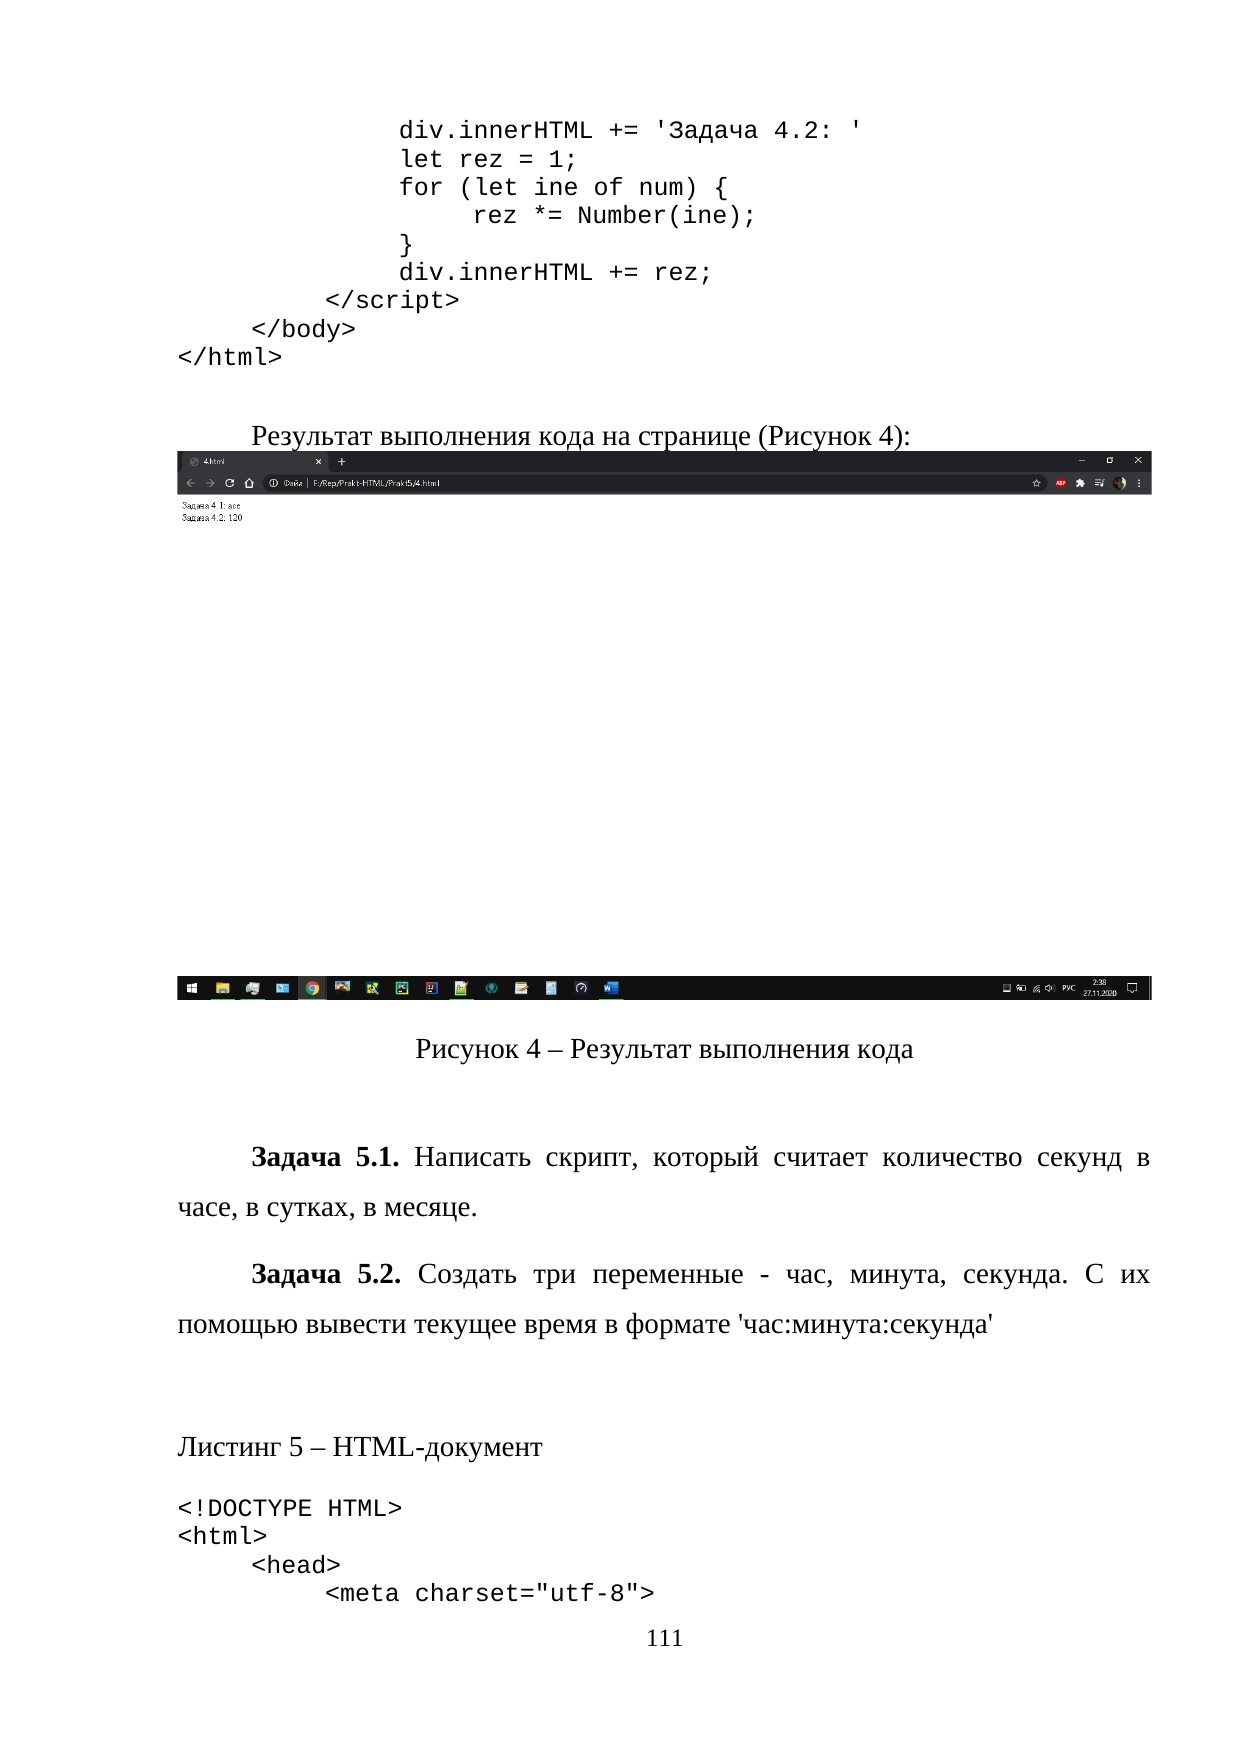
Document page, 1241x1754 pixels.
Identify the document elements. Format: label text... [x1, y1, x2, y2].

text Листинг 5 – HTML-документ [177, 1429, 1152, 1462]
text <head> [177, 1552, 1152, 1581]
text let rez = 1; [177, 146, 1152, 175]
text div.innerHTML += 'Задача 4.2: ' [177, 118, 1152, 146]
text <html> [177, 1524, 1152, 1552]
text Рисунок 4 – Результат выполнения кода [177, 1031, 1152, 1064]
text rez *= Number(ine); [177, 203, 1152, 231]
text div.innerHTML += rez; [177, 260, 1152, 288]
text for (let ine of num) { [177, 175, 1152, 203]
text } [177, 231, 1152, 260]
text </script> [177, 288, 1152, 316]
text Результат выполнения кода на странице (Рисунок 4): [177, 418, 1152, 451]
text Задача 5.1. Написать скрипт, который считает количество секунд в часе, в сутках, в месяце. [177, 1139, 1152, 1223]
text <!DOCTYPE HTML> [177, 1496, 1152, 1524]
text <meta charset="utf-8"> [177, 1581, 1152, 1609]
picture [177, 451, 1152, 1000]
text Задача 5.2. Создать три переменные - час, минута, секунда. С их помощью вывести текущее время в формате 'час:минута:секунда' [177, 1256, 1152, 1340]
text </html> [177, 345, 1152, 373]
text </body> [177, 316, 1152, 345]
